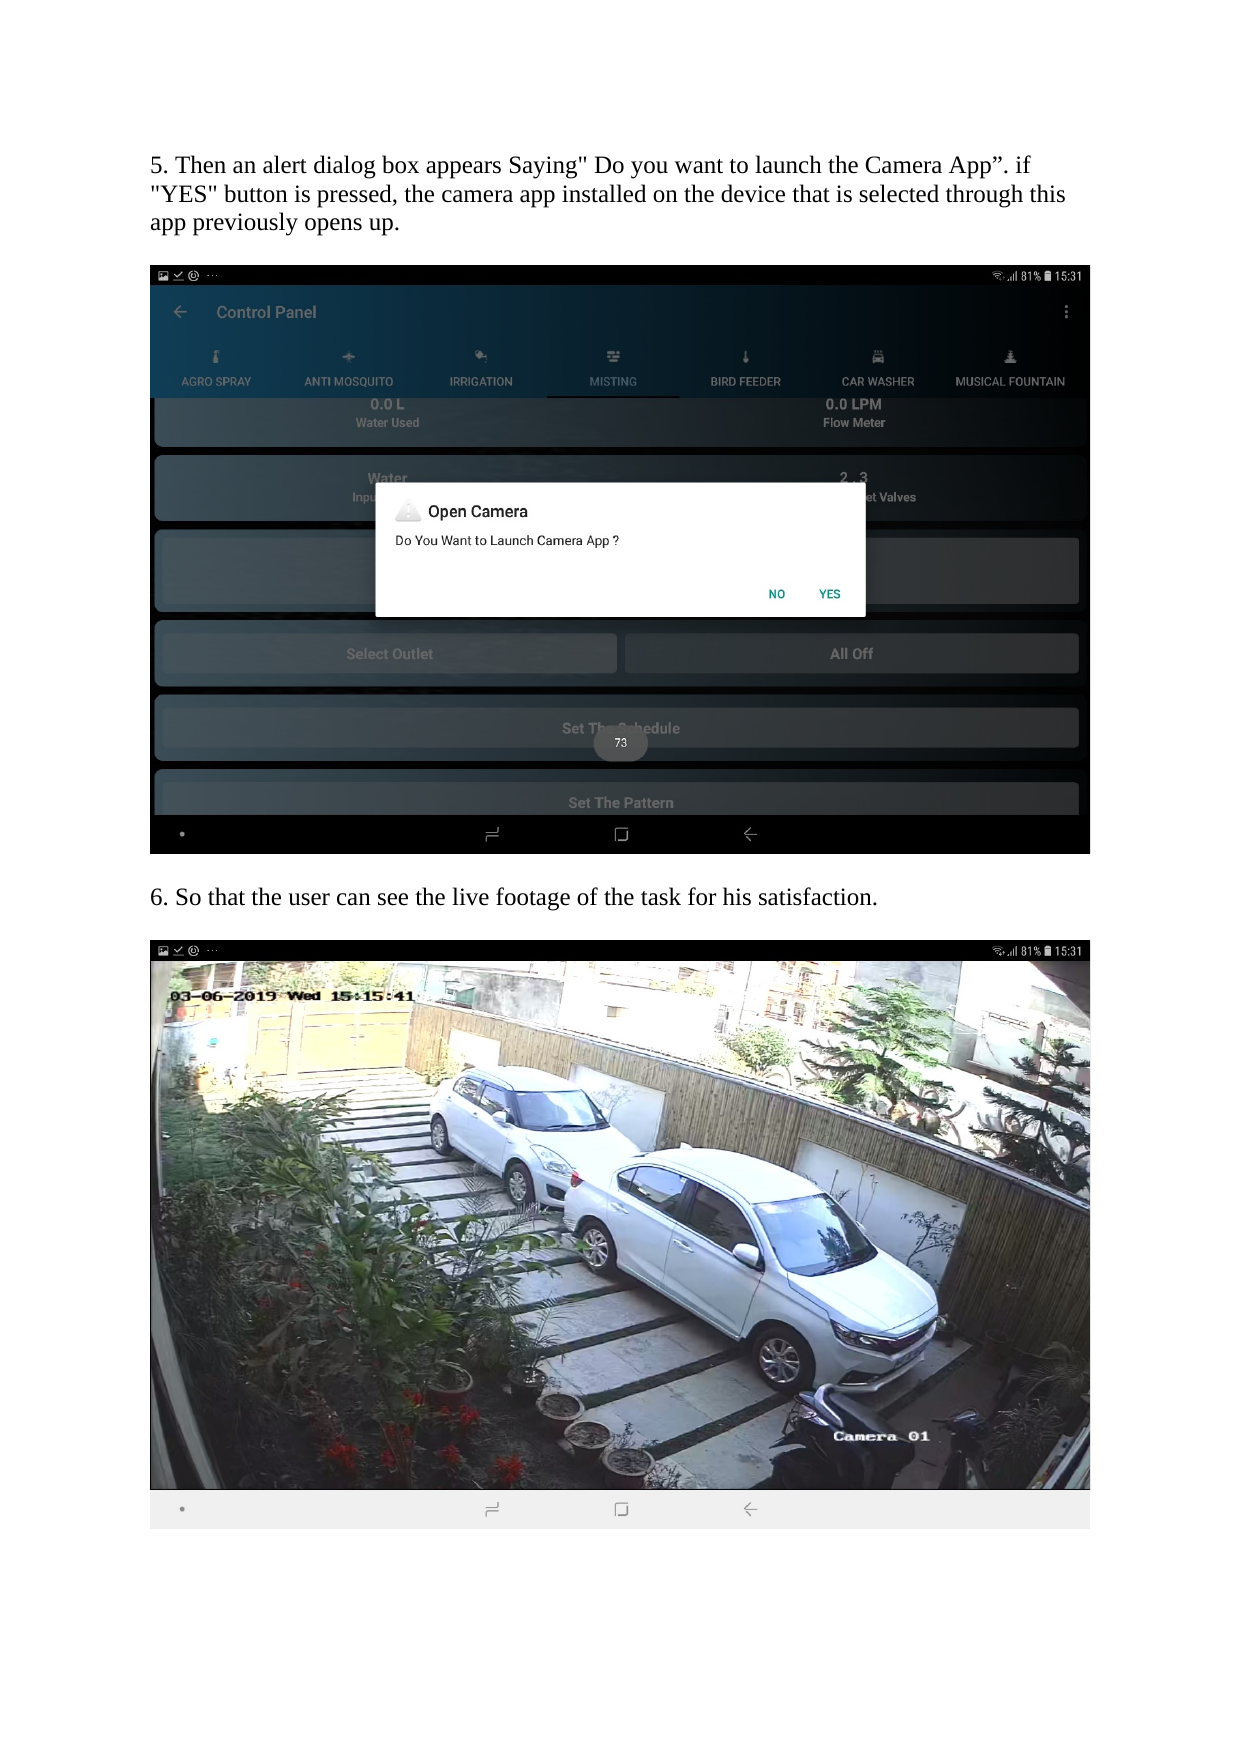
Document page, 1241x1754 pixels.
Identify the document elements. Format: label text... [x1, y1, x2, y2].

text 5. Then an alert dialog box appears Saying" Do you want to launch the Camera App”. if "YES" button is pressed, the camera app installed on the device that is selected through this app previously opens up. [150, 150, 1090, 236]
picture [150, 265, 1091, 854]
picture [150, 940, 1091, 1529]
text 6. So that the user can see the live footage of the task for his satisfaction. [150, 882, 1090, 911]
